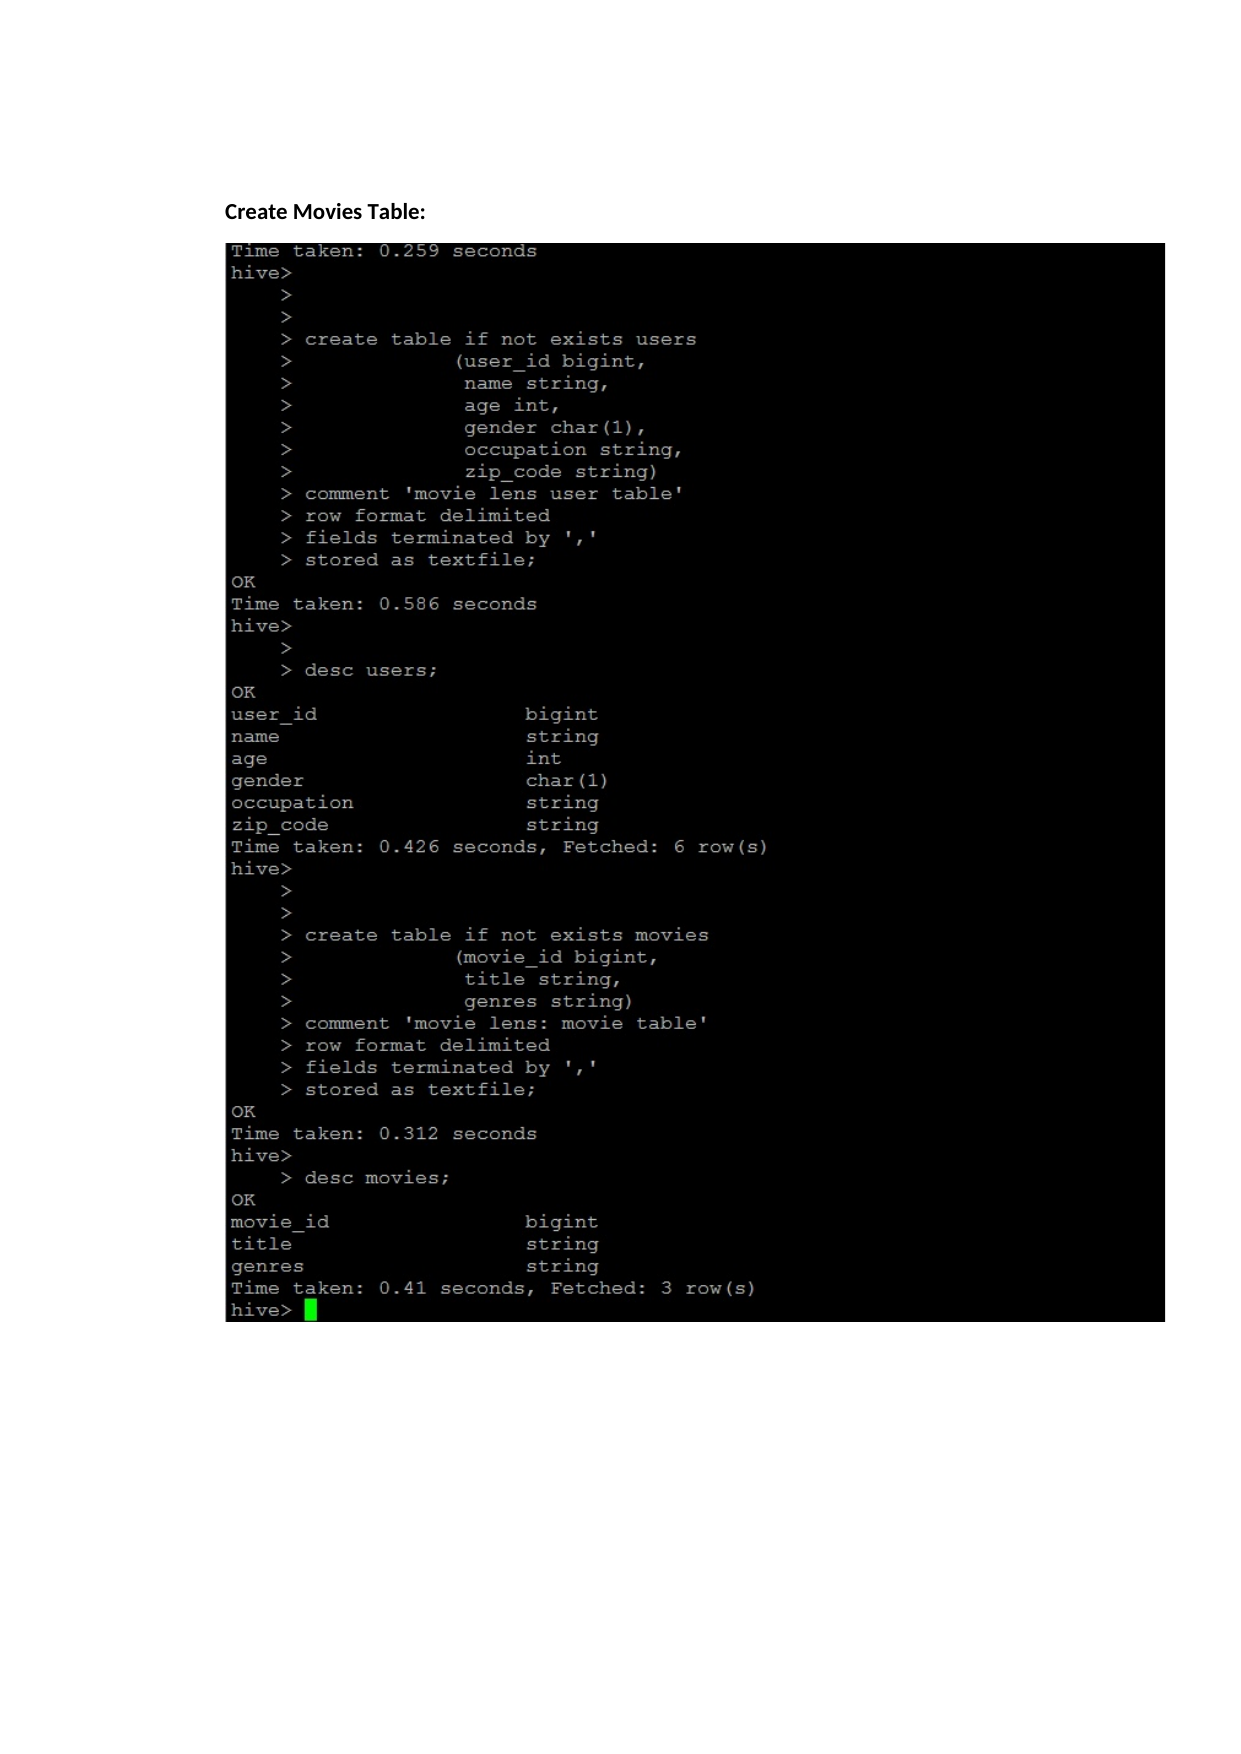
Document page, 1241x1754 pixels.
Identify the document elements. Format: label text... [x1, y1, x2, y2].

text Create Movies Table: [150, 197, 1090, 225]
picture [225, 243, 1166, 1322]
